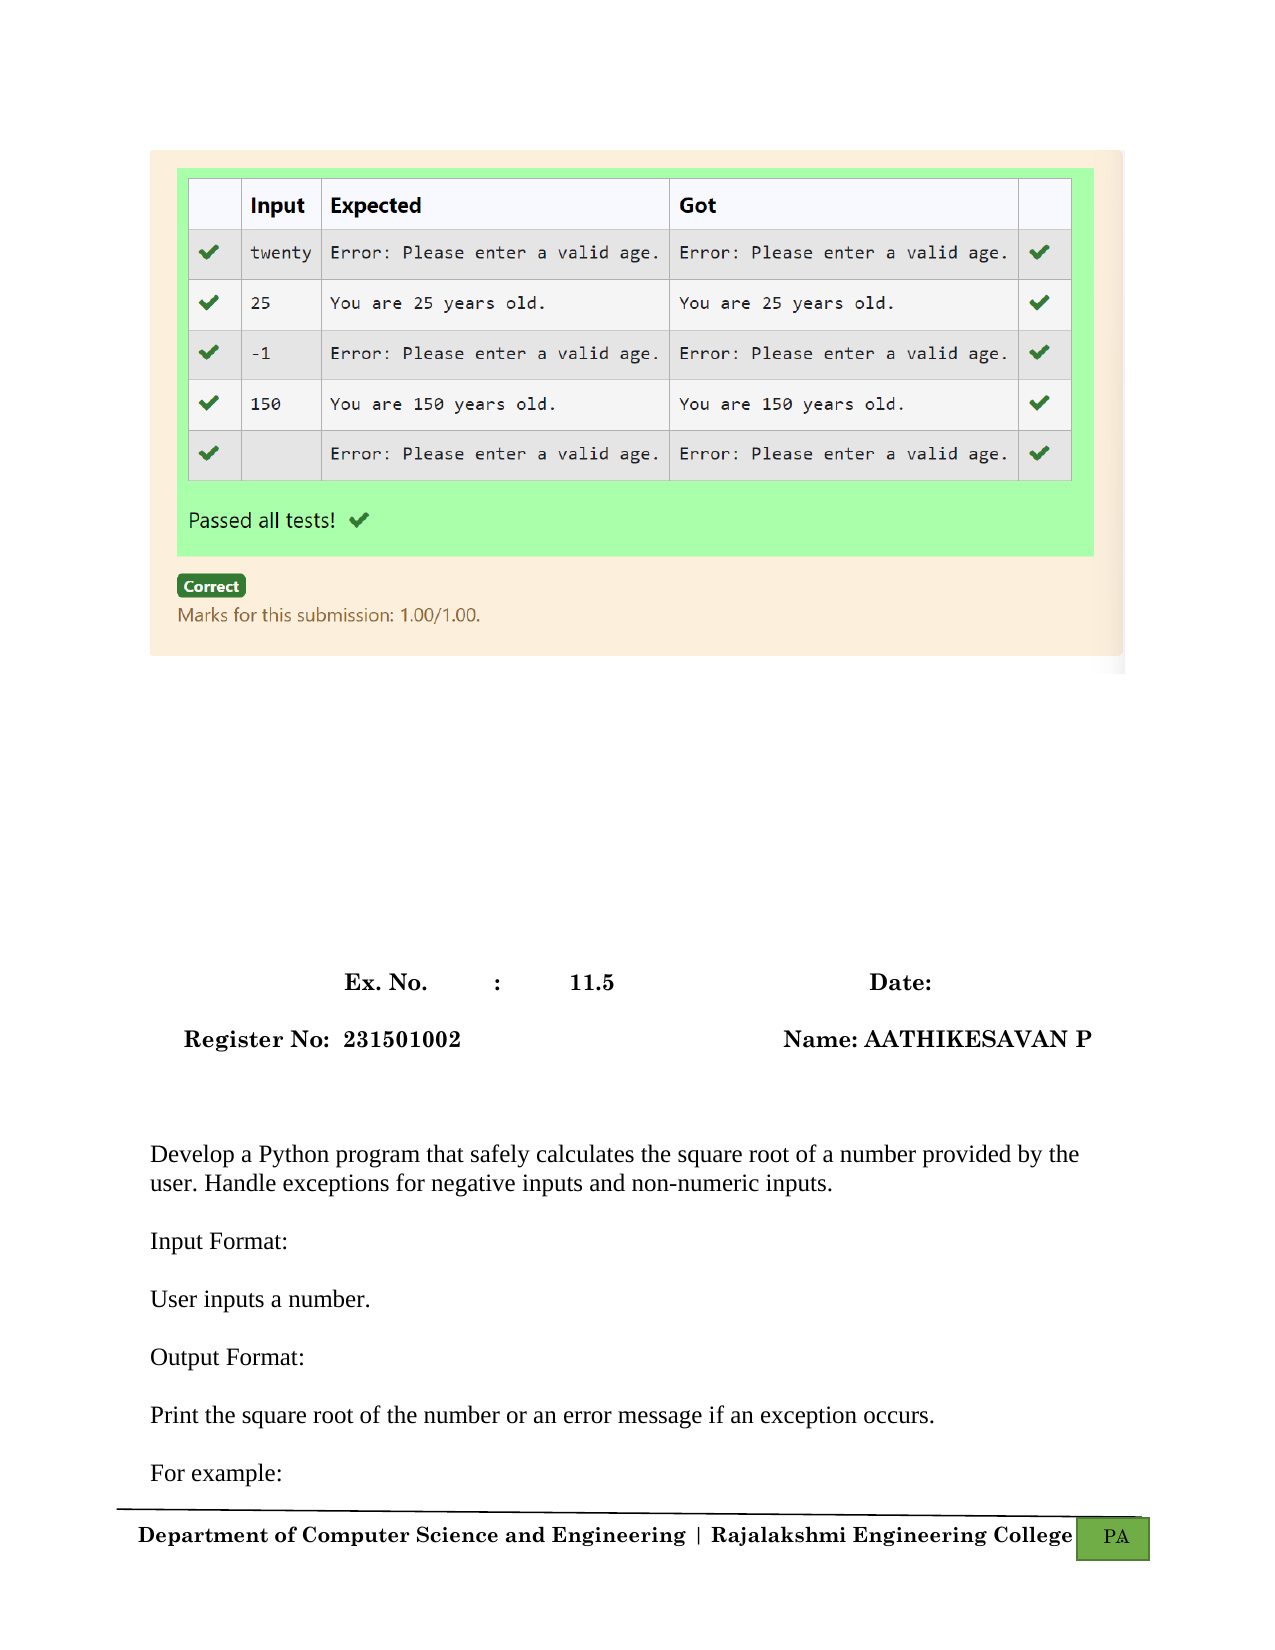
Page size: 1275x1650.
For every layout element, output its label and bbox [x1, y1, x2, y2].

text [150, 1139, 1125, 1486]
picture [150, 150, 1125, 674]
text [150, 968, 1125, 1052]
